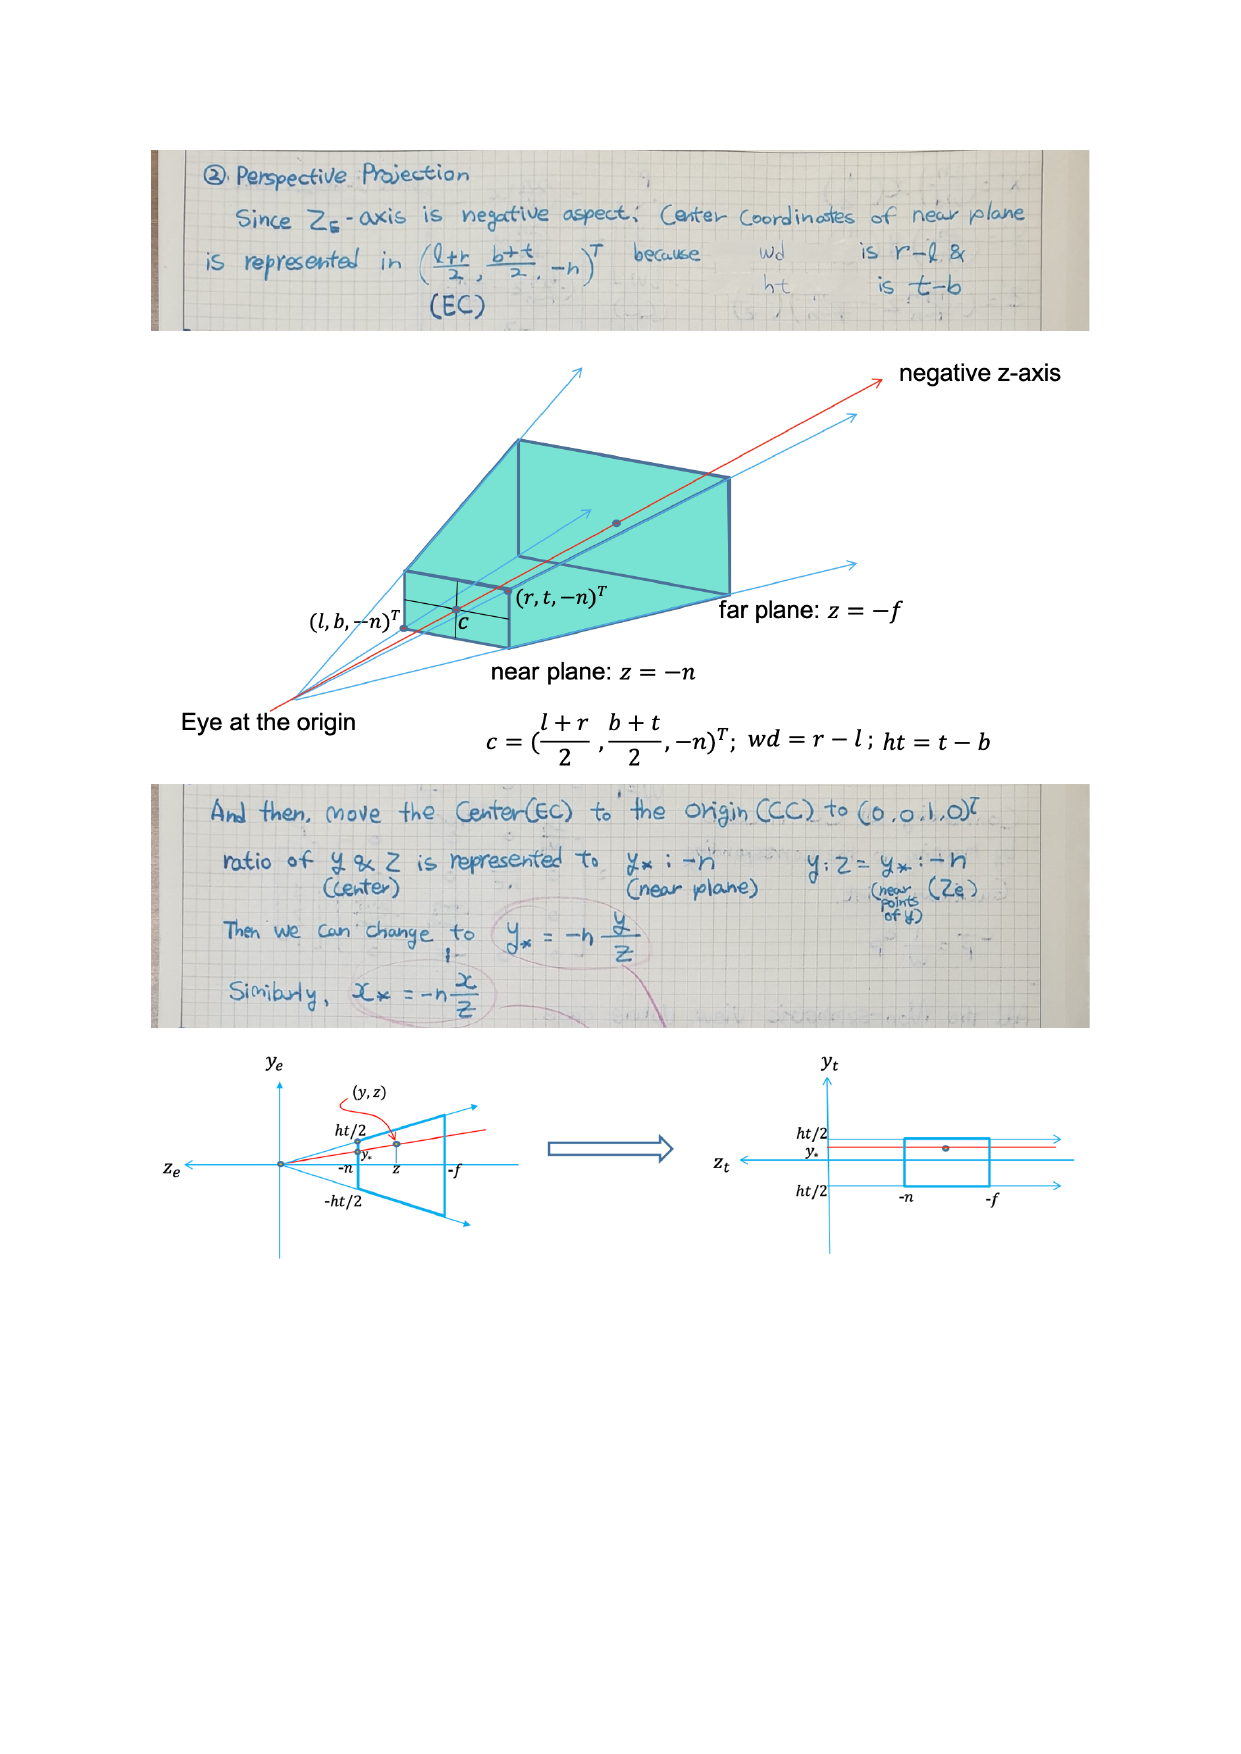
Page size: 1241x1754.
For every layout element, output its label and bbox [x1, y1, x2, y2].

picture [150, 150, 1090, 1271]
